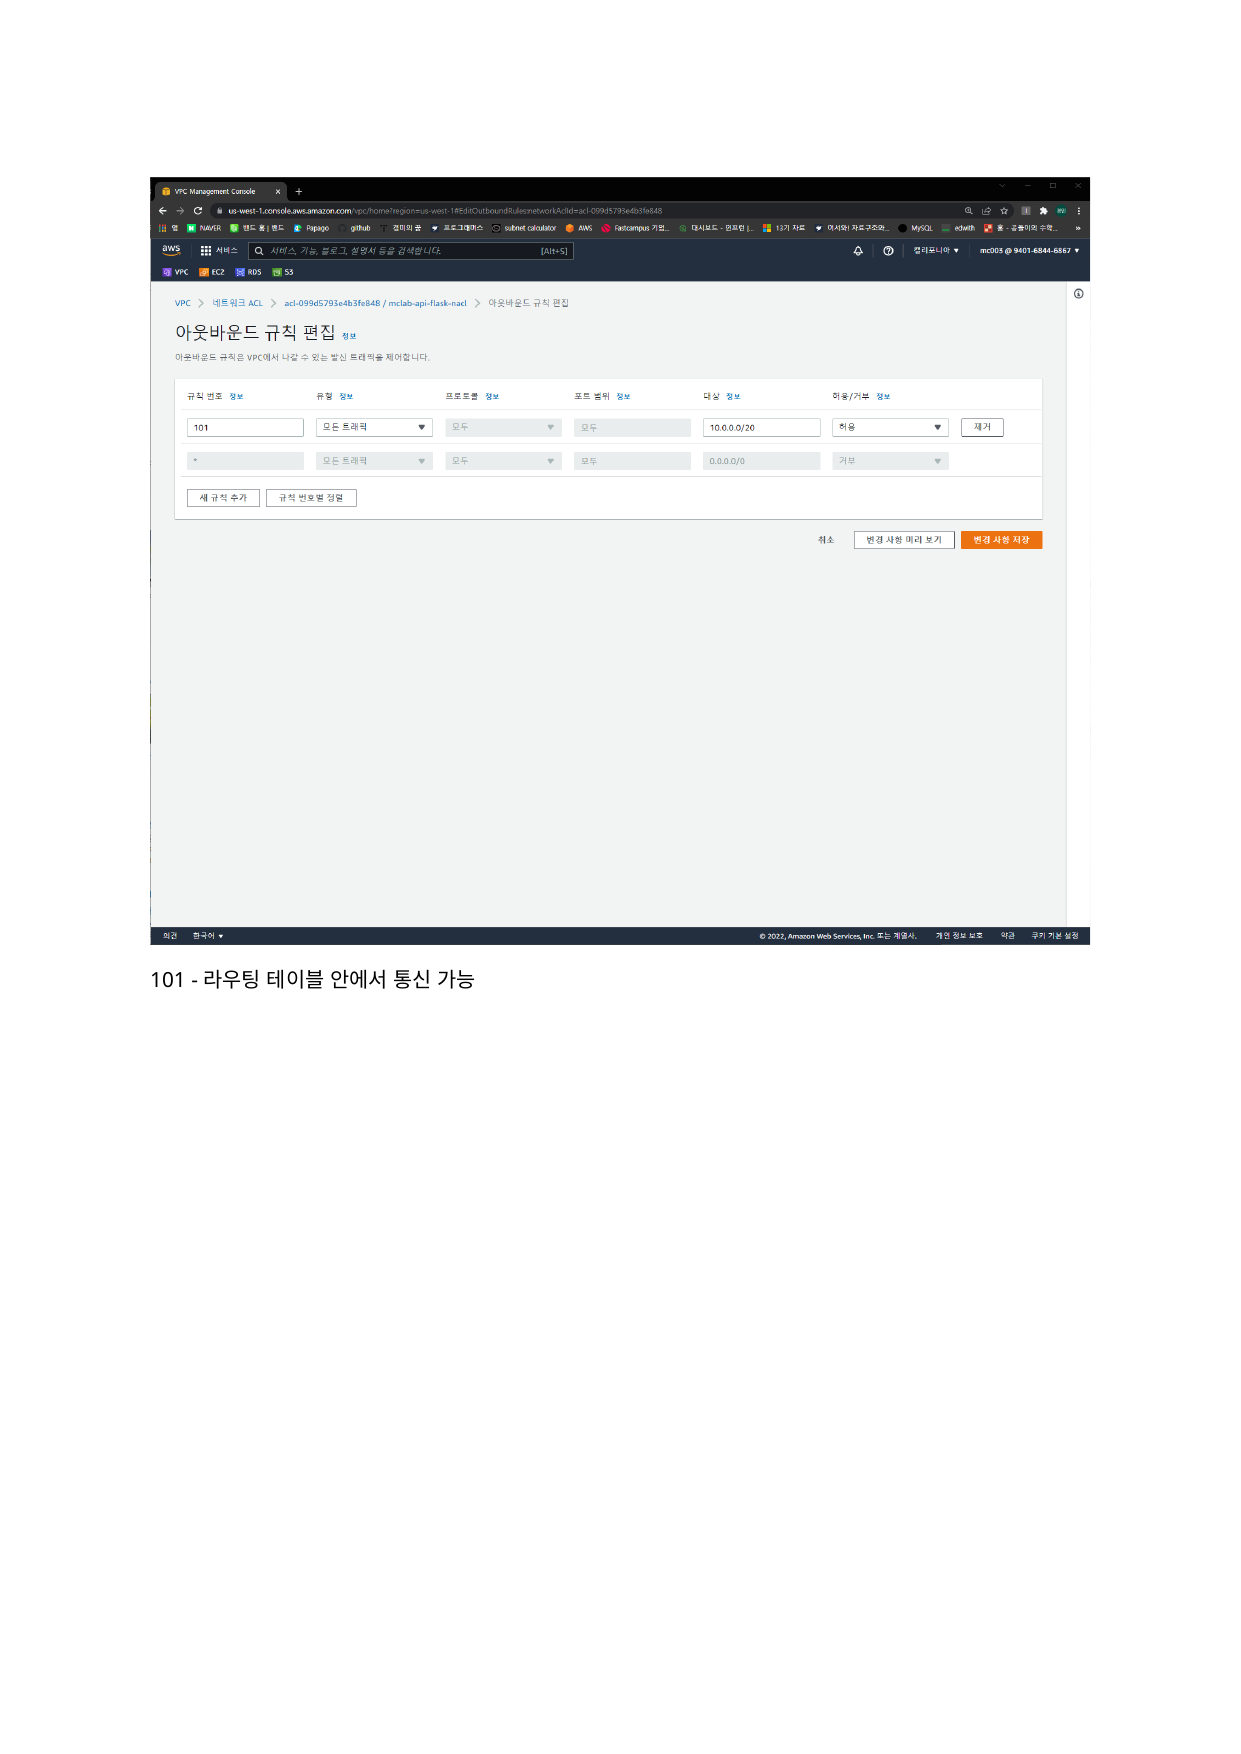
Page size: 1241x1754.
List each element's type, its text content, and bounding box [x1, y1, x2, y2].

text 101 - 라우팅 테이블 안에서 통신 가능 [150, 963, 1090, 993]
picture [150, 177, 1091, 945]
